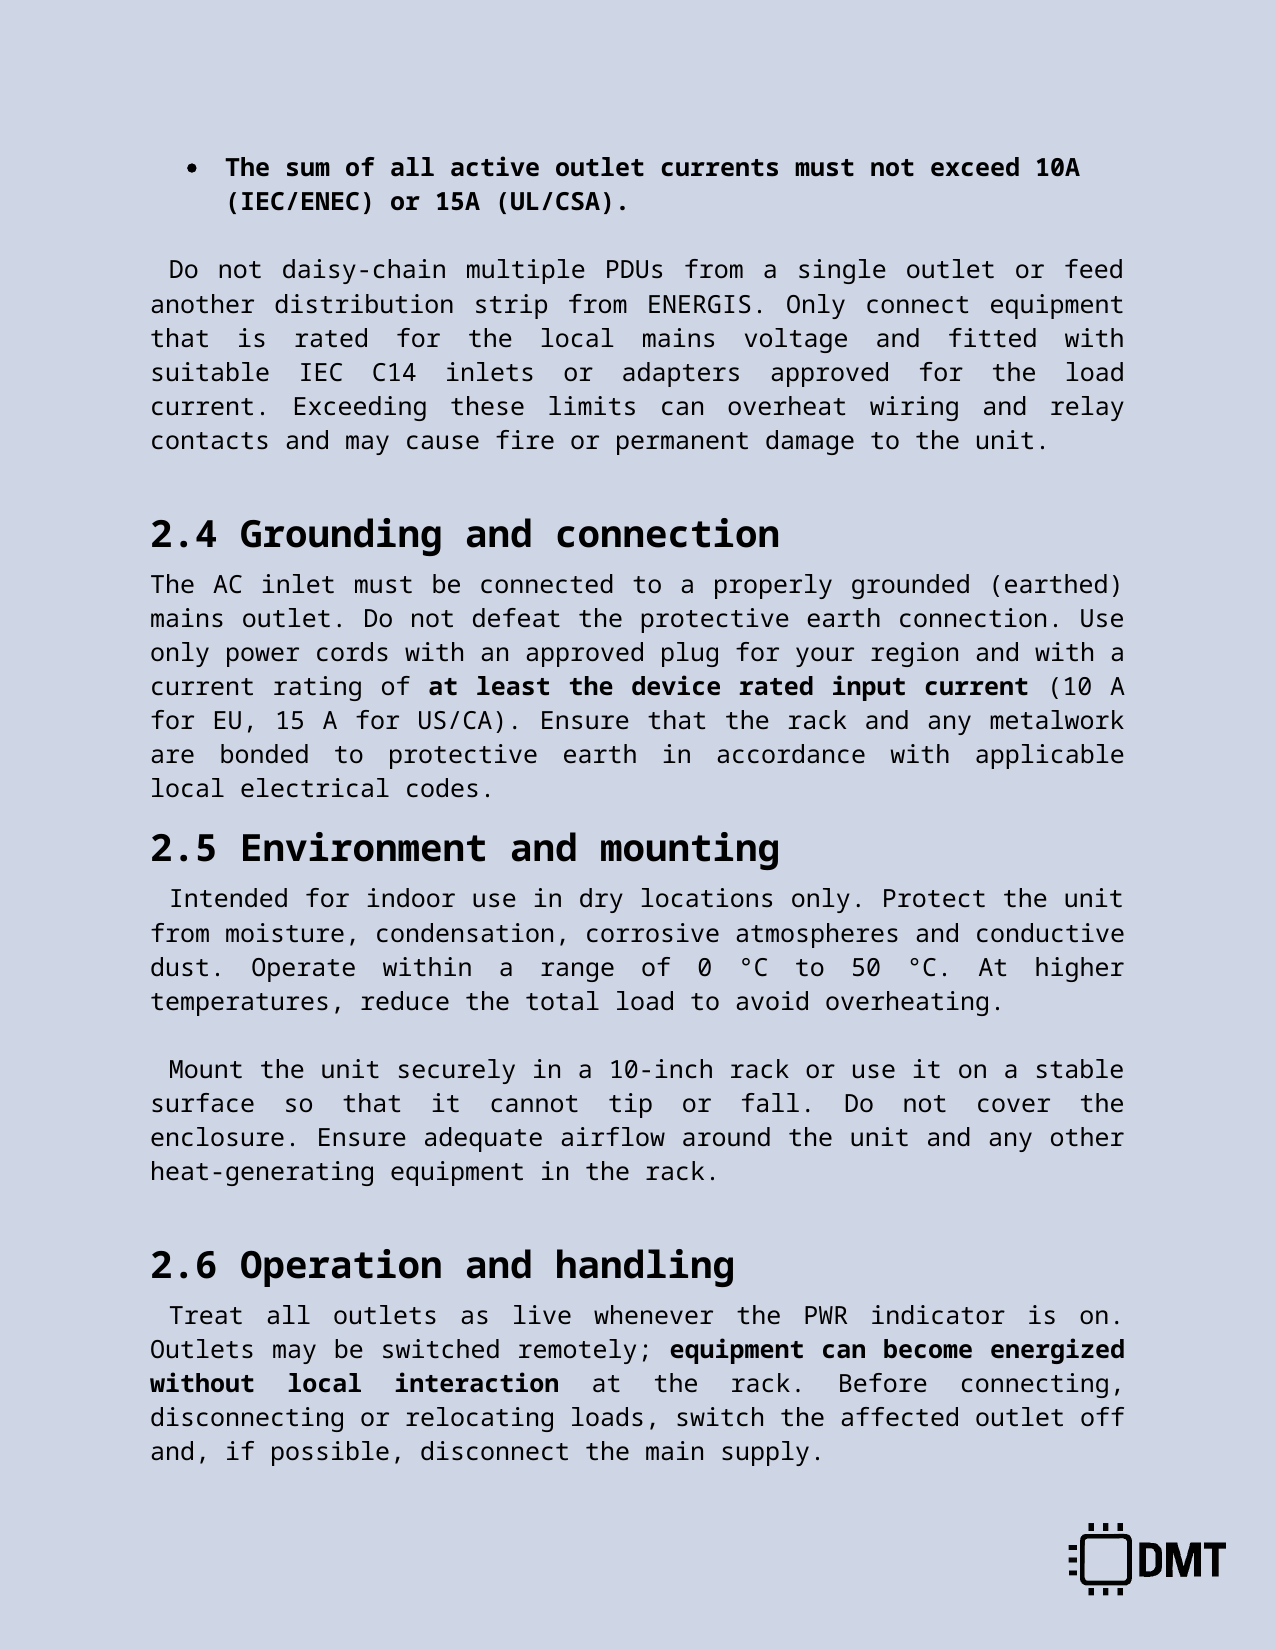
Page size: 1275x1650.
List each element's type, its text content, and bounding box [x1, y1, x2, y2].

text Treat all outlets as live whenever the PWR indicator is on. Outlets may be switched remotely; equipment can become energized without local interaction at the rack. Before connecting, disconnecting or relocating loads, switch the affected outlet off and, if possible, disconnect the main supply. [150, 1298, 1125, 1468]
subtitle 2.4 Grounding and connection [150, 507, 1125, 558]
text The AC inlet must be connected to a properly grounded (earthed) mains outlet. Do not defeat the protective earth connection. Use only power cords with an approved plug for your region and with a current rating of at least the device rated input current (10 A for EU, 15 A for US/CA). Ensure that the rack and any metalwork are bonded to protective earth in accordance with applicable local electrical codes. [150, 567, 1125, 805]
text Mount the unit securely in a 10-inch rack or use it on a stable surface so that it cannot tip or fall. Do not cover the enclosure. Ensure adequate airflow around the unit and any other heat-generating equipment in the rack. [150, 1051, 1125, 1188]
subtitle 2.6 Operation and handling [150, 1238, 1125, 1289]
picture [1052, 1512, 1237, 1603]
subtitle 2.5 Environment and mounting [150, 822, 1125, 873]
text Do not daisy-chain multiple PDUs from a single outlet or feed another distribution strip from ENERGIS. Only connect equipment that is rated for the local mains voltage and fitted with suitable IEC C14 inlets or adapters approved for the load current. Exceeding these limits can overheat wiring and relay contacts and may cause fire or permanent damage to the unit. [150, 252, 1125, 457]
list The sum of all active outlet currents must not exceed 10A (IEC/ENEC) or 15A (UL/CSA). [187, 150, 1125, 218]
text Intended for indoor use in dry locations only. Protect the unit from moisture, condensation, corrosive atmospheres and conductive dust. Operate within a range of 0 °C to 50 °C. At higher temperatures, reduce the total load to avoid overheating. [150, 881, 1125, 1017]
